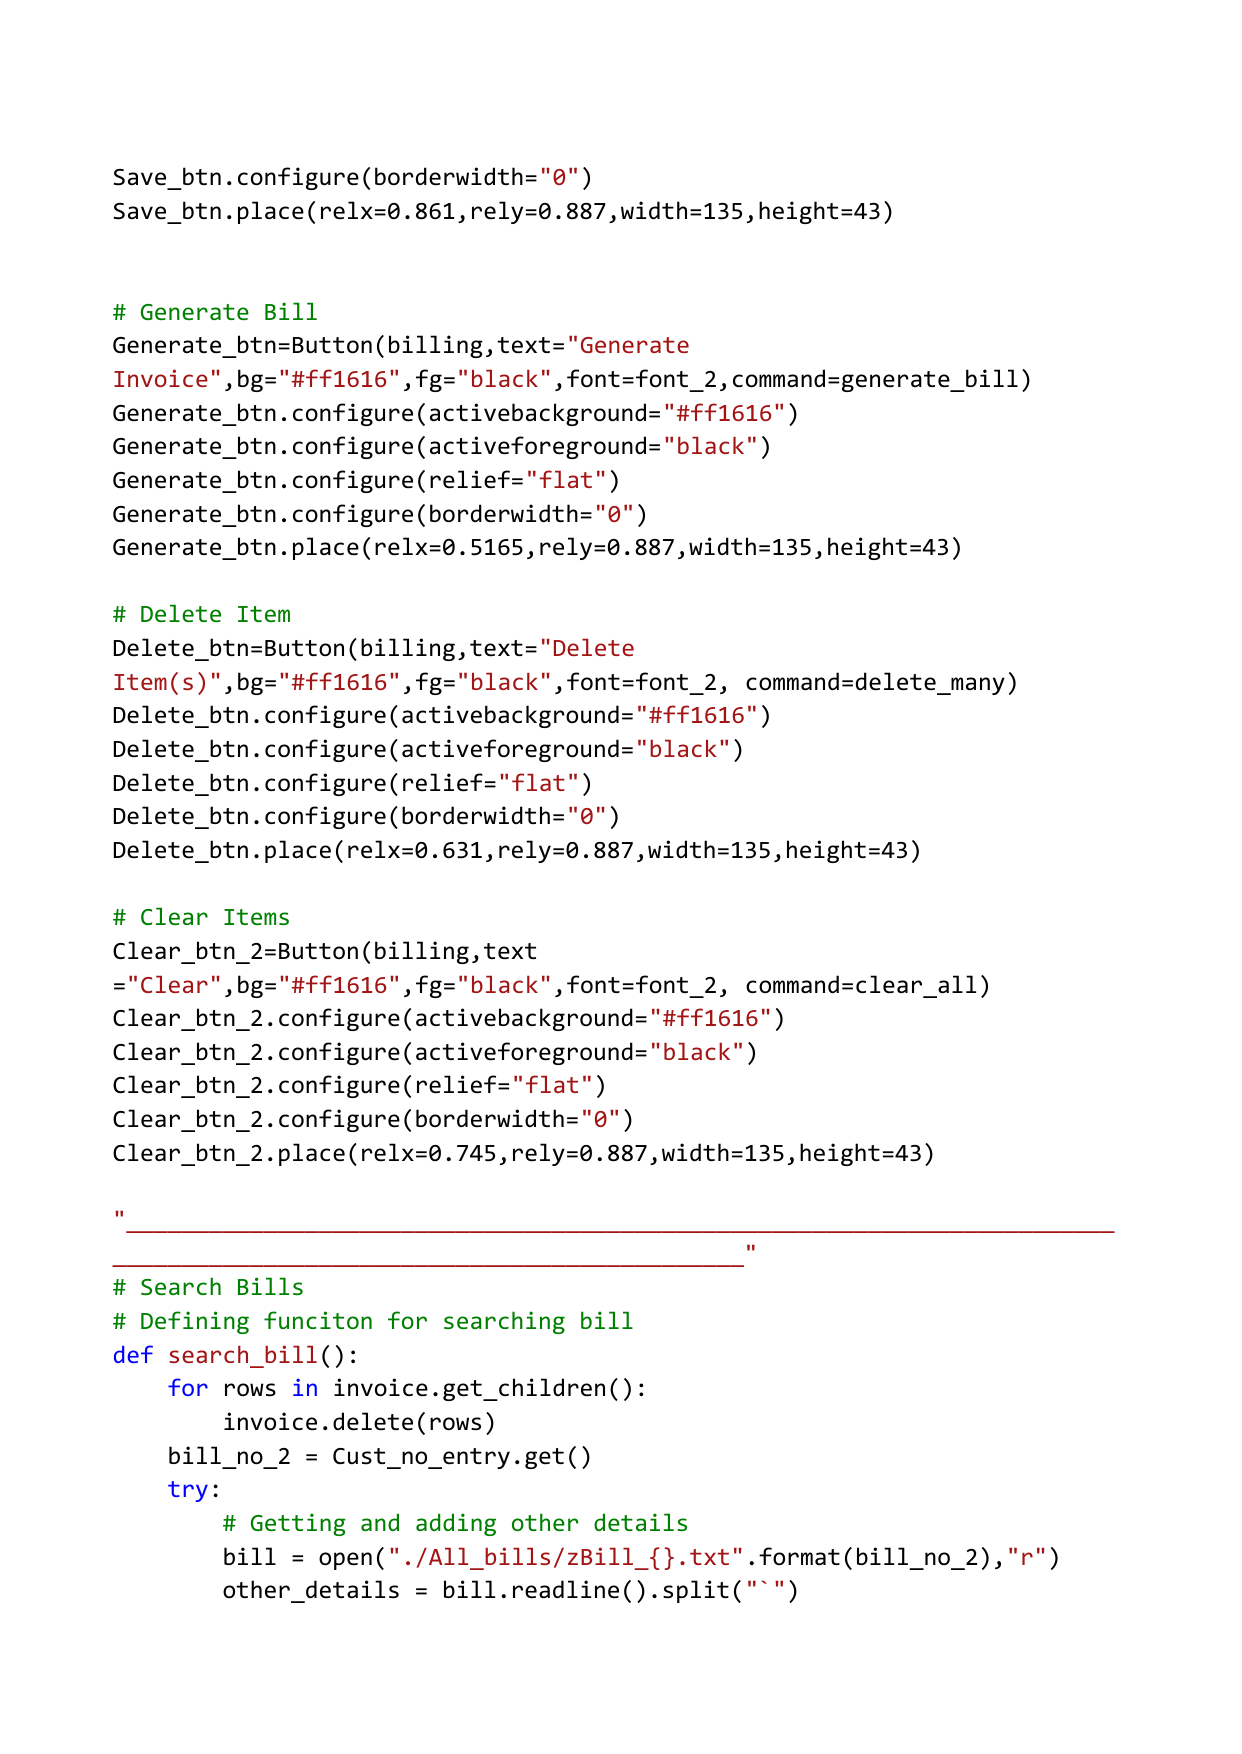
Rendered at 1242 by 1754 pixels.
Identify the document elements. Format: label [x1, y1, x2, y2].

table_header [102, 152, 1140, 1616]
